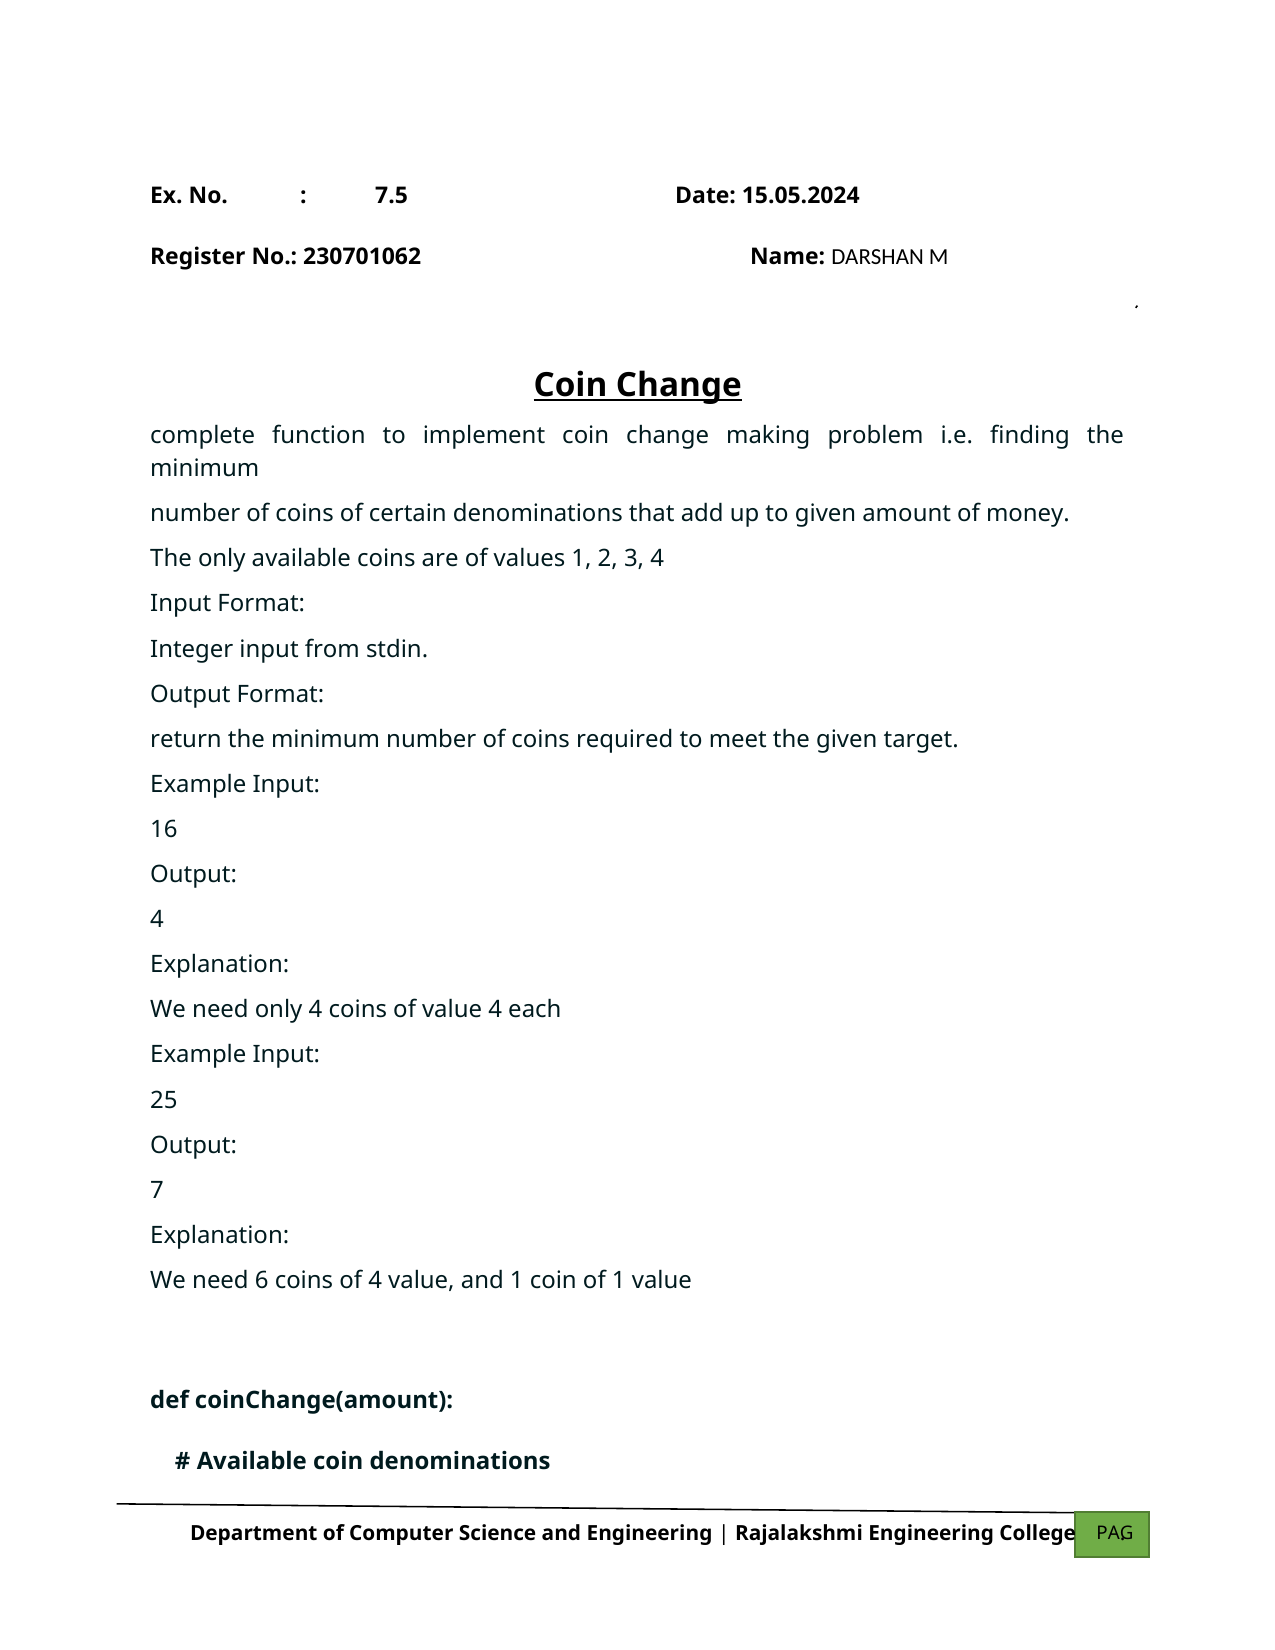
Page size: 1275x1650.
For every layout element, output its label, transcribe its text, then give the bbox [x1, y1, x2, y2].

text number of coins of certain denominations that add up to given amount of money. [150, 496, 1125, 529]
text return the minimum number of coins required to meet the given target. [150, 722, 1125, 754]
text Example Input: [150, 767, 1125, 799]
text Coin Change [150, 360, 1125, 406]
text Ex. No. : 7.5 Date: 15.05.2024 [150, 179, 1125, 210]
text complete function to implement coin change making problem i.e. finding the minimum [150, 418, 1125, 483]
text We need only 4 coins of value 4 each [150, 992, 1125, 1025]
text Integer input from stdin. [150, 631, 1125, 664]
text We need 6 coins of 4 value, and 1 coin of 1 value [150, 1263, 1125, 1295]
text 7 [150, 1173, 1125, 1205]
text Explanation: [150, 1218, 1125, 1250]
text Input Format: [150, 586, 1125, 619]
text The only available coins are of values 1, 2, 3, 4 [150, 541, 1125, 574]
text Register No.: 230701062 Name: DARSHAN M [150, 239, 1125, 271]
text 16 [150, 812, 1125, 844]
text Output Format: [150, 676, 1125, 709]
text Example Input: [150, 1037, 1125, 1070]
text def coinChange(amount): [150, 1383, 1125, 1416]
text Output: [150, 857, 1125, 889]
text Output: [150, 1127, 1125, 1160]
text # Available coin denominations [150, 1443, 1125, 1476]
text 4 [150, 902, 1125, 934]
text 25 [150, 1082, 1125, 1115]
text Explanation: [150, 947, 1125, 980]
